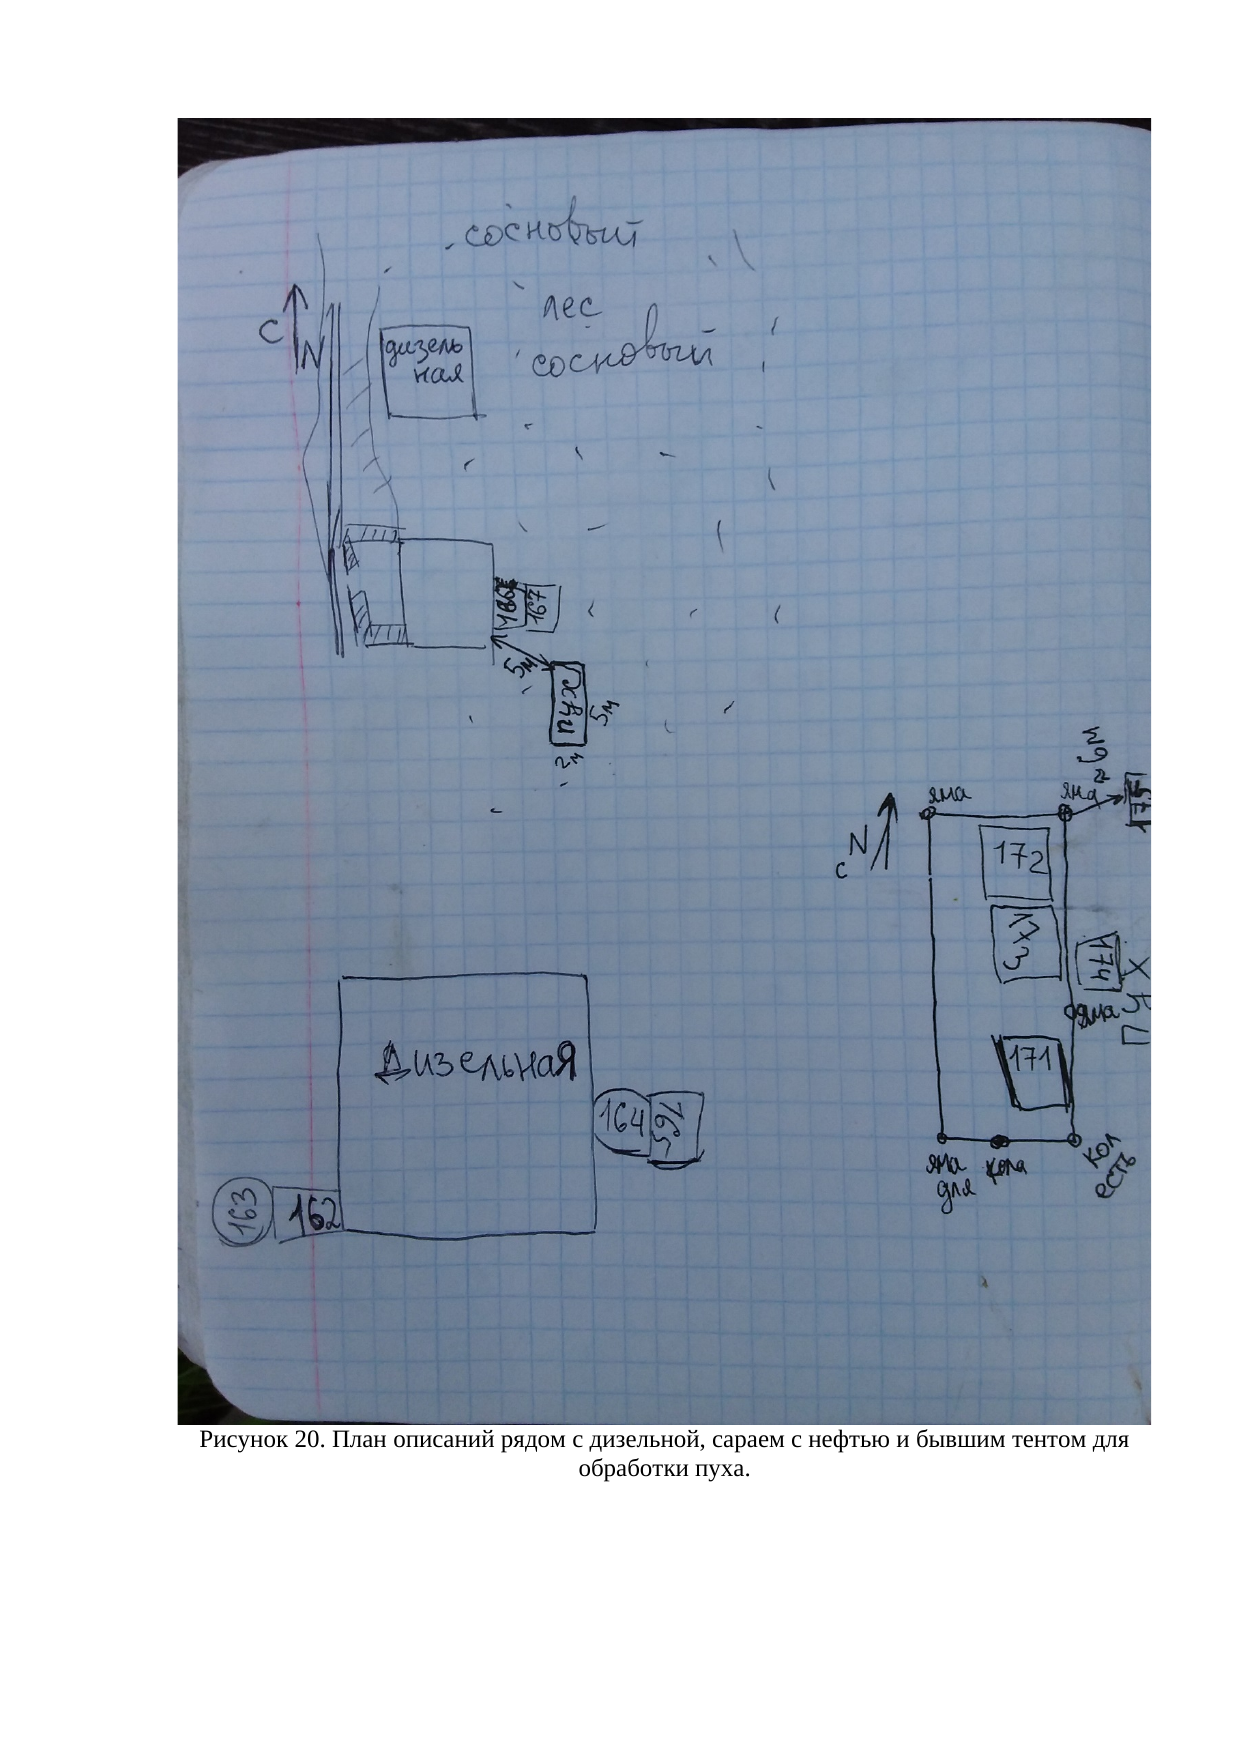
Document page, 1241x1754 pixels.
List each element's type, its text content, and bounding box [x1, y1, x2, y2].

picture [177, 118, 1152, 1425]
text Рисунок 20. План описаний рядом с дизельной, сараем с нефтью и бывшим тентом для обработки пуха. [177, 1425, 1152, 1482]
